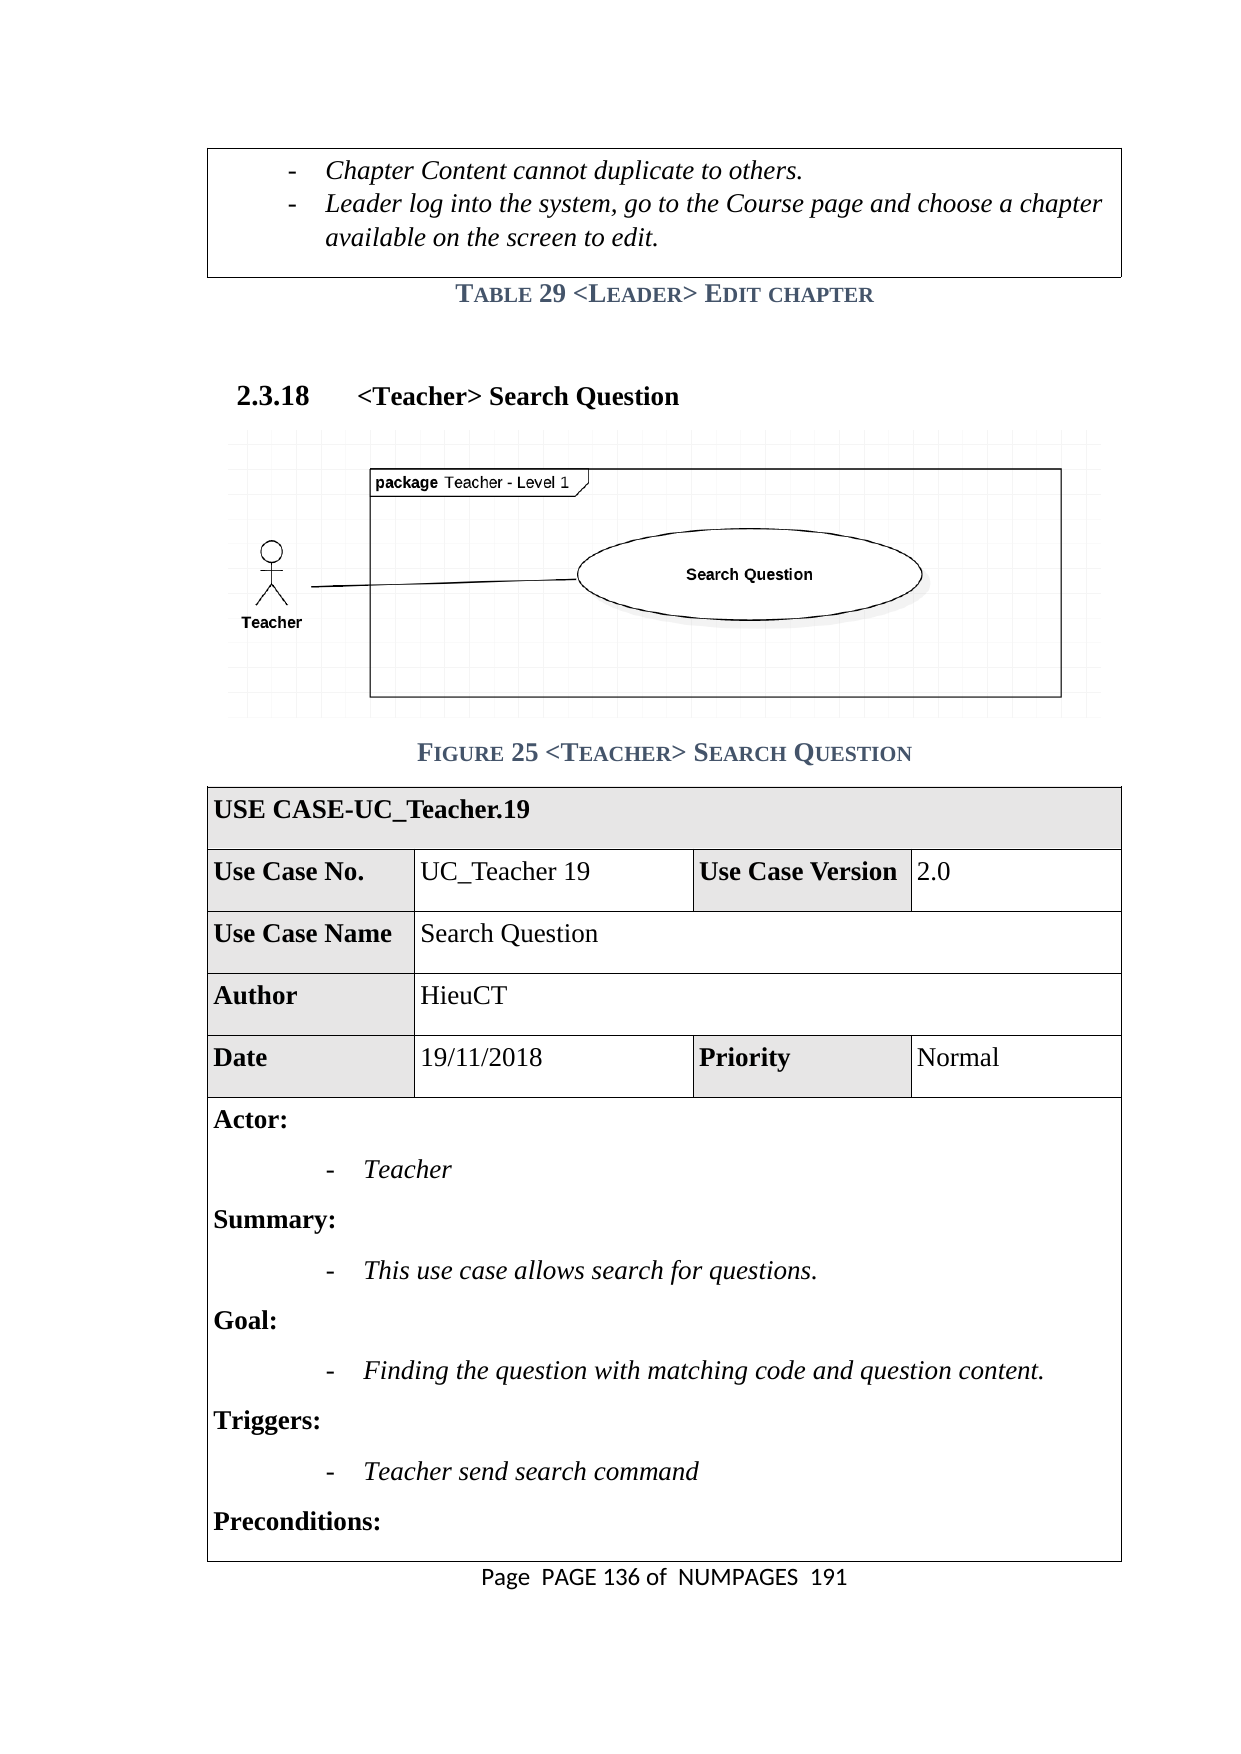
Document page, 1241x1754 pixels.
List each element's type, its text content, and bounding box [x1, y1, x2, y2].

text Table 29 <Leader> Edit chapter [207, 277, 1122, 308]
table_cell HieuCT [415, 974, 1121, 1035]
table_cell Use Case No. [208, 850, 414, 911]
subtitle <Teacher> Search Question [207, 378, 1122, 411]
table_cell Use Case Name [208, 912, 414, 973]
picture [228, 430, 1101, 718]
table_cell Normal [912, 1036, 1121, 1097]
table_cell Use Case Version [694, 850, 911, 911]
table_header USE CASE-UC_Teacher.19 [208, 788, 1121, 848]
table_cell 2.0 [912, 850, 1121, 911]
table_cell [208, 149, 1121, 277]
table_cell Search Question [415, 912, 1121, 973]
table_cell Date [208, 1036, 414, 1097]
text Figure 25 <Teacher> Search Question [207, 736, 1122, 767]
table_cell UC_Teacher 19 [415, 850, 693, 911]
table_cell 19/11/2018 [415, 1036, 693, 1097]
table_cell Author [208, 974, 414, 1035]
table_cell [208, 1098, 1121, 1561]
table_cell Priority [694, 1036, 911, 1097]
